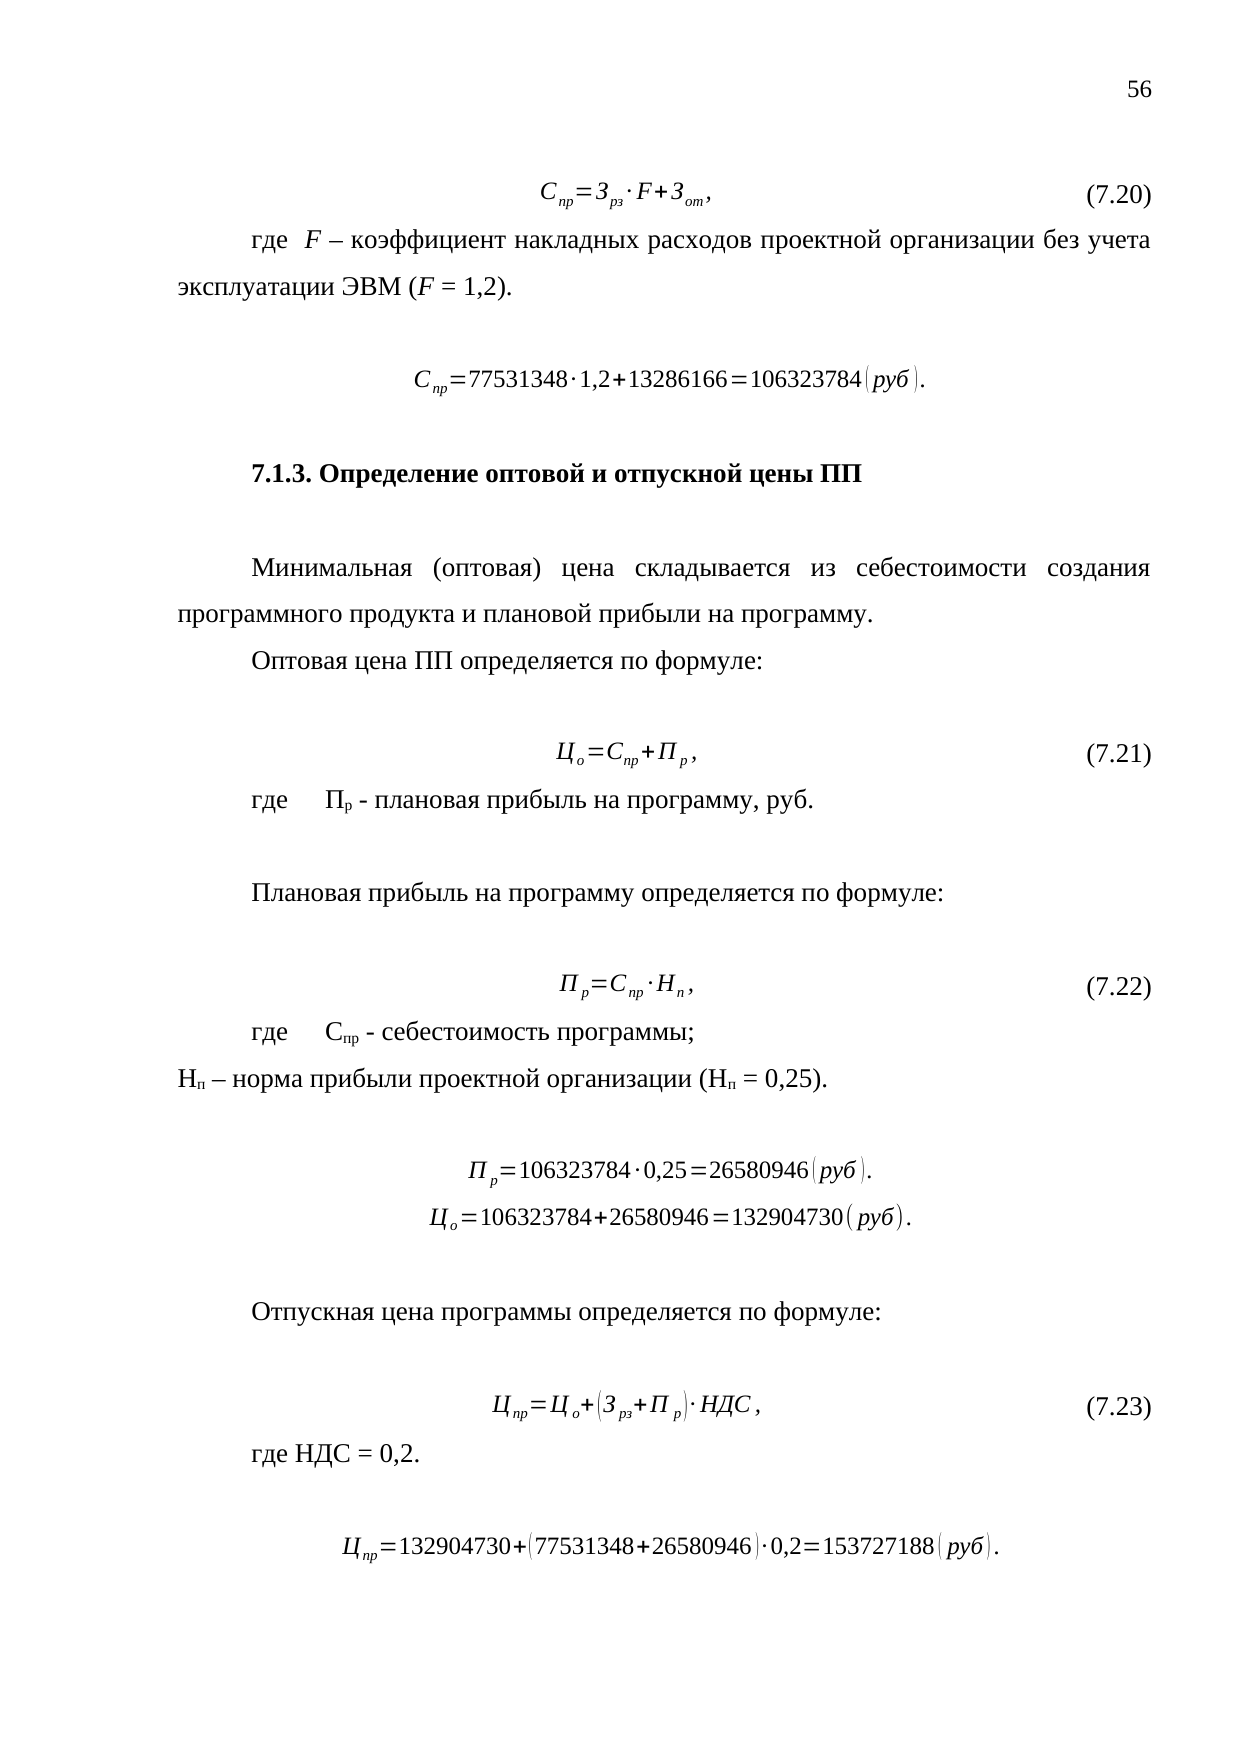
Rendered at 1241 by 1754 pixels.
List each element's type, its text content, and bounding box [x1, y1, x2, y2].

text где Пр - плановая прибыль на программу, руб. [177, 783, 1152, 814]
text где F – коэффициент накладных расходов проектной организации без учета эксплуатации ЭВМ (F = 1,2). [177, 223, 1152, 301]
table_header [177, 1155, 1152, 1202]
table_header [177, 178, 1075, 223]
text Нп – норма прибыли проектной организации (Нп = 0,25). [177, 1062, 1152, 1093]
text Минимальная (оптовая) цена складывается из себестоимости создания программного продукта и плановой прибыли на программу. [177, 551, 1152, 628]
table_header [177, 970, 1075, 1015]
table_header (7.20) [1075, 178, 1152, 223]
text 7.1.3. Определение оптовой и отпускной цены ПП [177, 457, 1152, 488]
text где Спр - себестоимость программы; [177, 1015, 1152, 1046]
table_header (7.23) [1075, 1389, 1152, 1437]
table_header [177, 364, 1152, 411]
table_header (7.22) [1075, 970, 1152, 1015]
table_header (7.21) [1075, 737, 1152, 783]
table_cell [177, 1202, 1152, 1248]
text Оптовая цена ПП определяется по формуле: [177, 644, 1152, 675]
text где НДС = 0,2. [177, 1437, 1152, 1469]
text Плановая прибыль на программу определяется по формуле: [177, 876, 1152, 907]
table_header [177, 1531, 1152, 1578]
text Отпускная цена программы определяется по формуле: [177, 1295, 1152, 1326]
table_header [177, 737, 1075, 783]
table_header [177, 1389, 1075, 1437]
